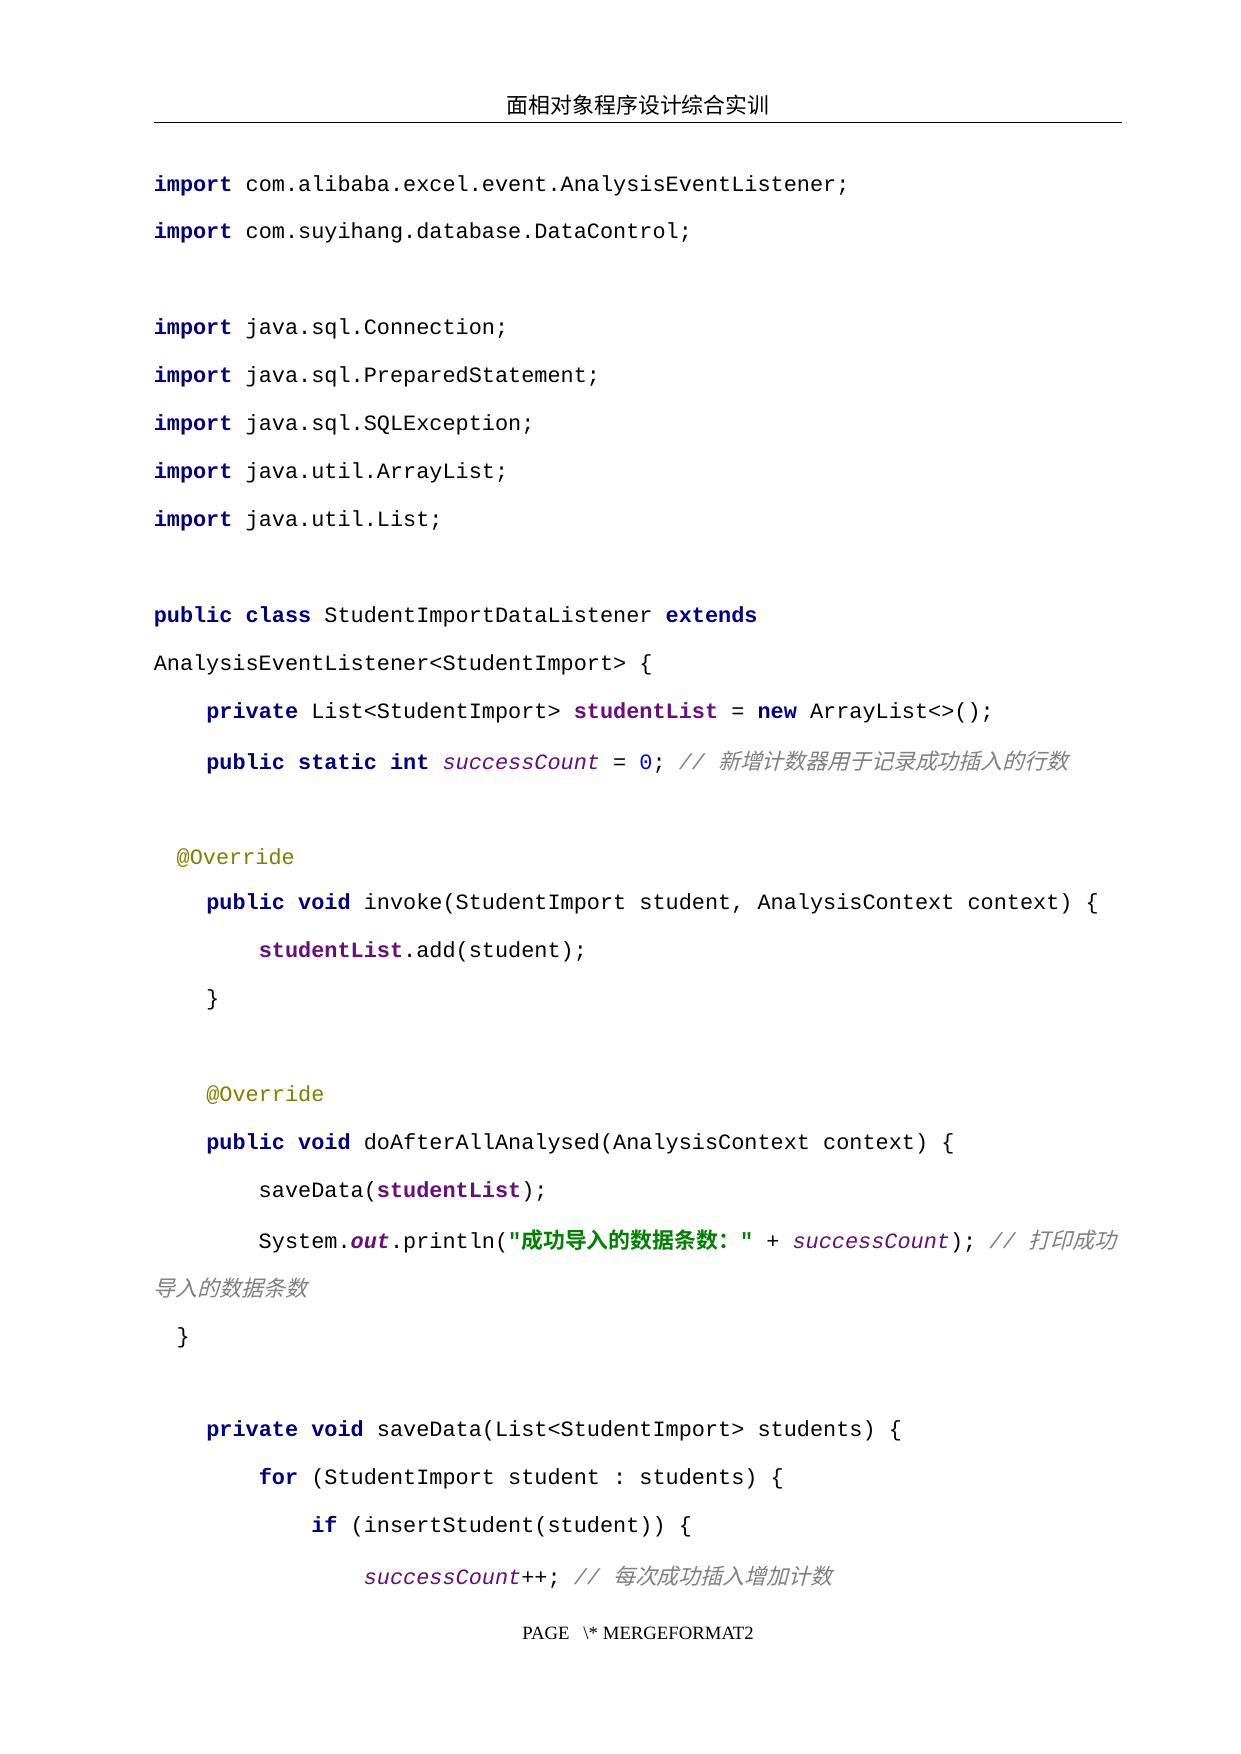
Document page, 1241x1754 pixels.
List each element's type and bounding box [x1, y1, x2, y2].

text [153, 161, 1122, 1599]
